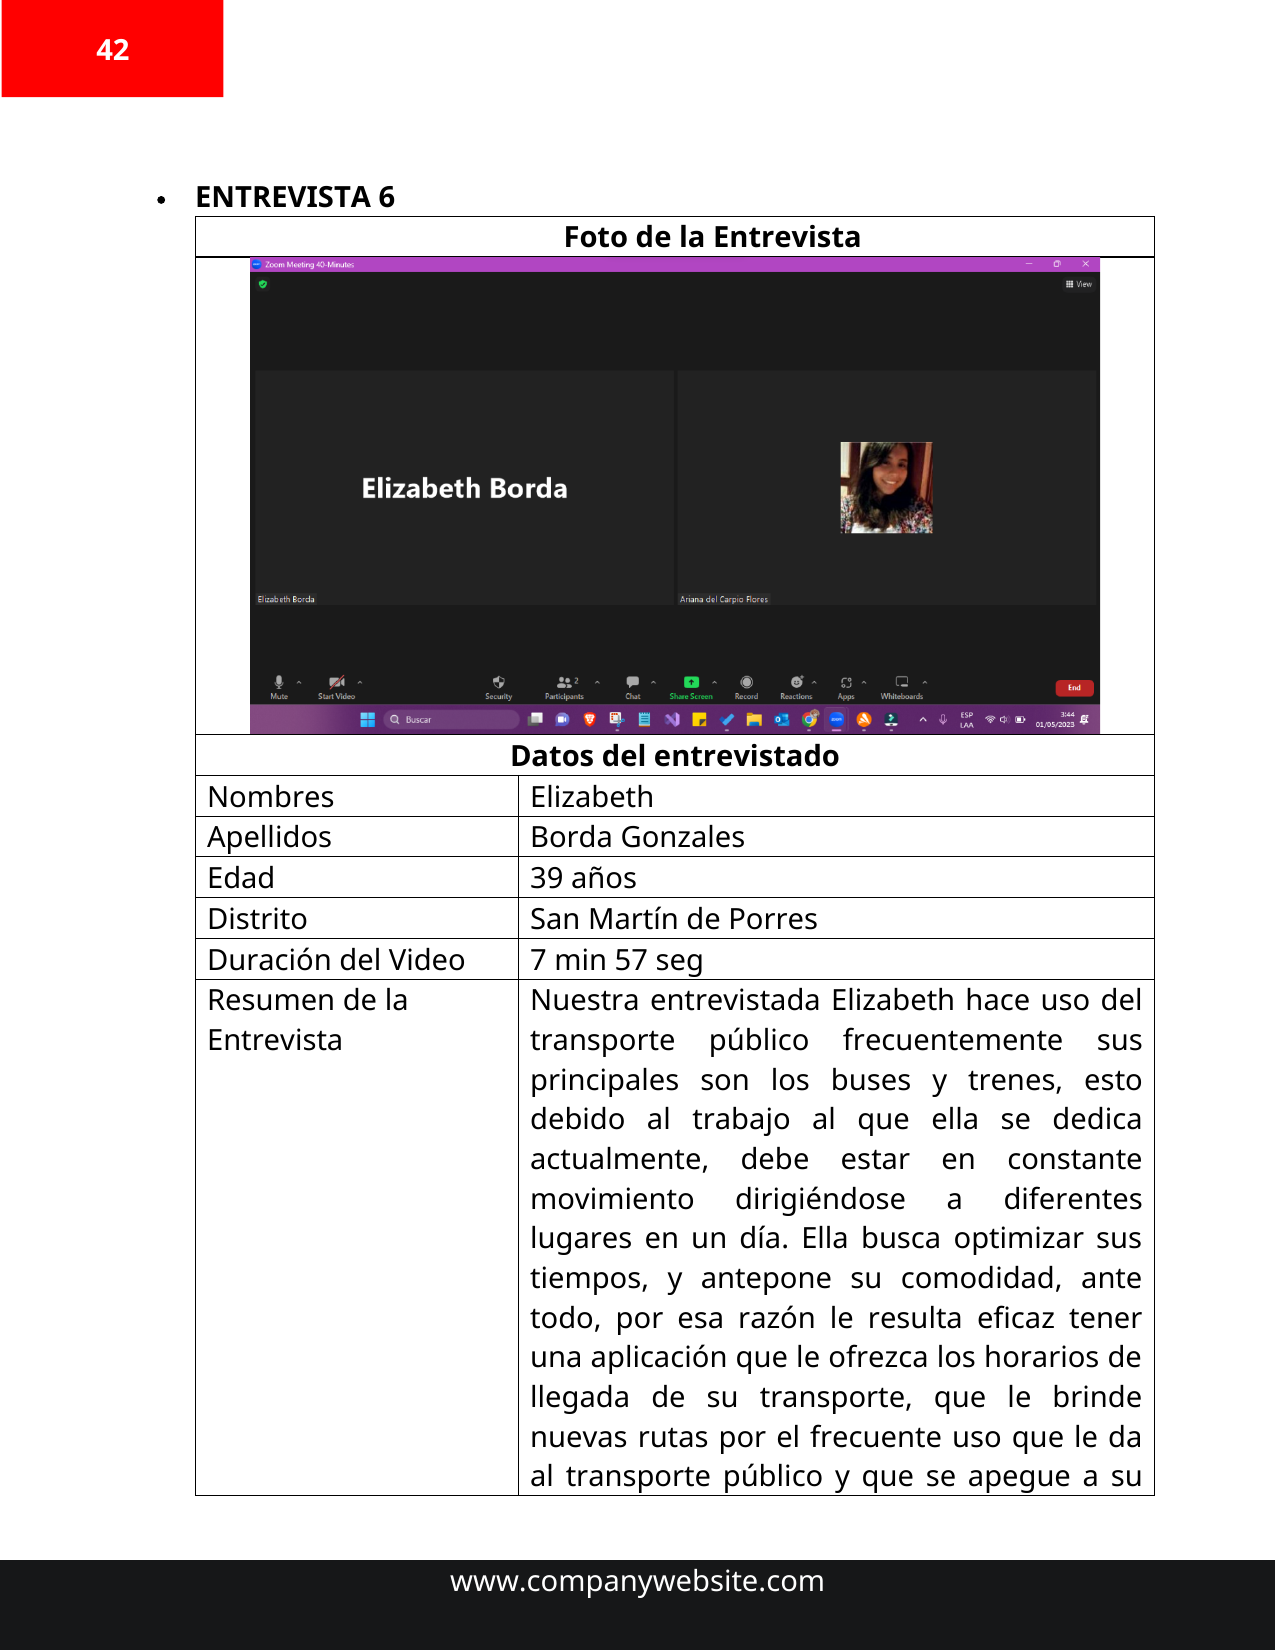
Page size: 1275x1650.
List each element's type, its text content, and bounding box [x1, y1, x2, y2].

table_cell [196, 258, 250, 734]
table_cell [1100, 258, 1154, 734]
table_cell Elizabeth [519, 776, 1154, 816]
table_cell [196, 980, 518, 1495]
table_cell Borda Gonzales [519, 817, 1154, 856]
table_cell San Martín de Porres [519, 898, 1154, 938]
table_cell Duración del Video [196, 939, 518, 978]
table_cell 39 años [519, 857, 1154, 897]
table_cell Apellidos [196, 817, 518, 856]
table_cell Edad [196, 857, 518, 897]
list ENTREVISTA 6 [157, 176, 1155, 216]
table_header Foto de la Entrevista [196, 217, 1154, 256]
table_cell 7 min 57 seg [519, 939, 1154, 978]
table_cell Datos del entrevistado [196, 735, 1154, 775]
picture [250, 257, 1100, 734]
table_cell Distrito [196, 898, 518, 938]
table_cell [519, 980, 1154, 1495]
table_cell Nombres [196, 776, 518, 816]
